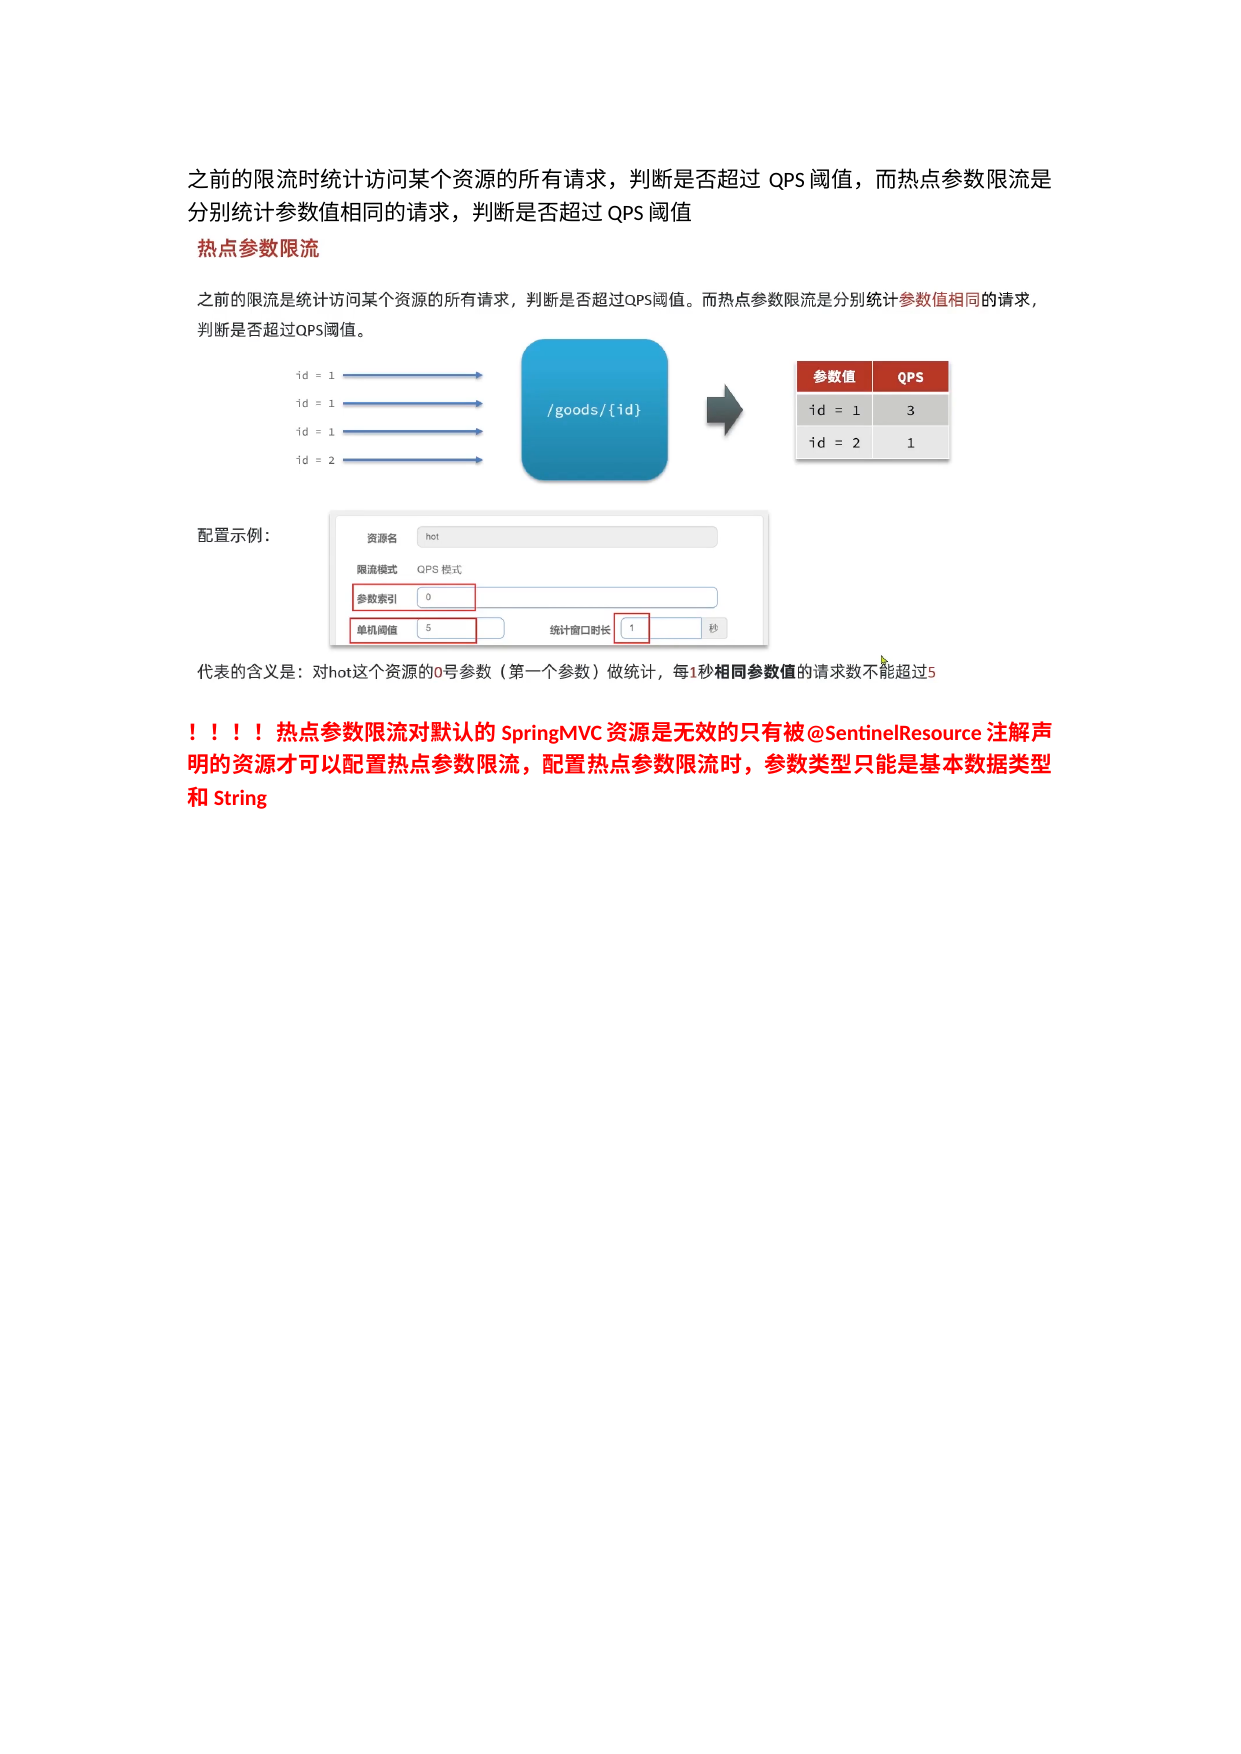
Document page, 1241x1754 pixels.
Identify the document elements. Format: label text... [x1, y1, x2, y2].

picture [187, 227, 1053, 683]
text ！！！！热点参数限流对默认的SpringMVC资源是无效的只有被@SentinelResource注解声明的资源才可以配置热点参数限流，配置热点参数限流时，参数类型只能是基本数据类型和String [187, 714, 1053, 812]
text 之前的限流时统计访问某个资源的所有请求，判断是否超过QPS阈值，而热点参数限流是分别统计参数值相同的请求，判断是否超过QPS阈值 [187, 162, 1053, 227]
